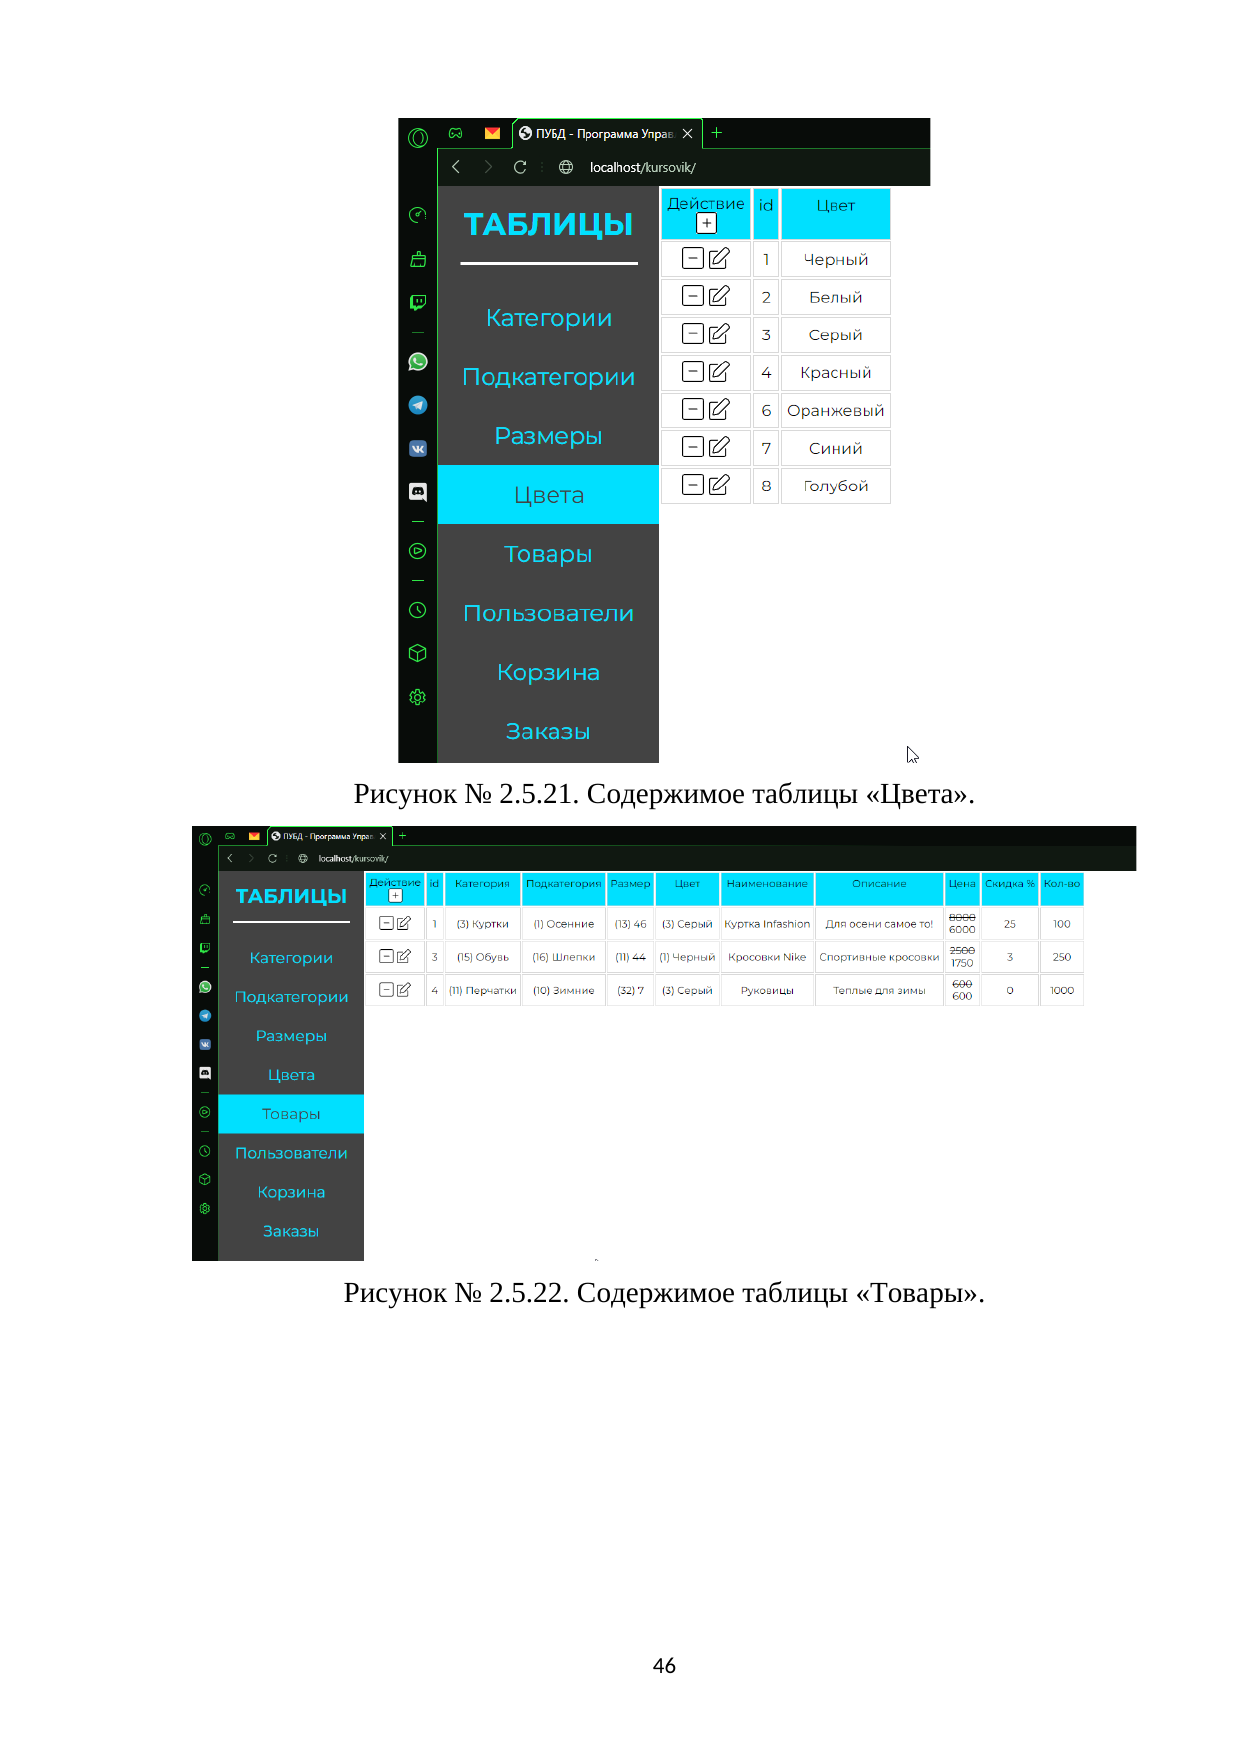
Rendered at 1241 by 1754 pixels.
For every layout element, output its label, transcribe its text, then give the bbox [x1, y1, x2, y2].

picture [398, 118, 931, 763]
picture [192, 826, 1137, 1261]
list Рисунок № 2.5.22. Содержимое таблицы «Товары». [177, 1275, 1151, 1308]
list Рисунок № 2.5.21. Содержимое таблицы «Цвета». [177, 776, 1151, 810]
